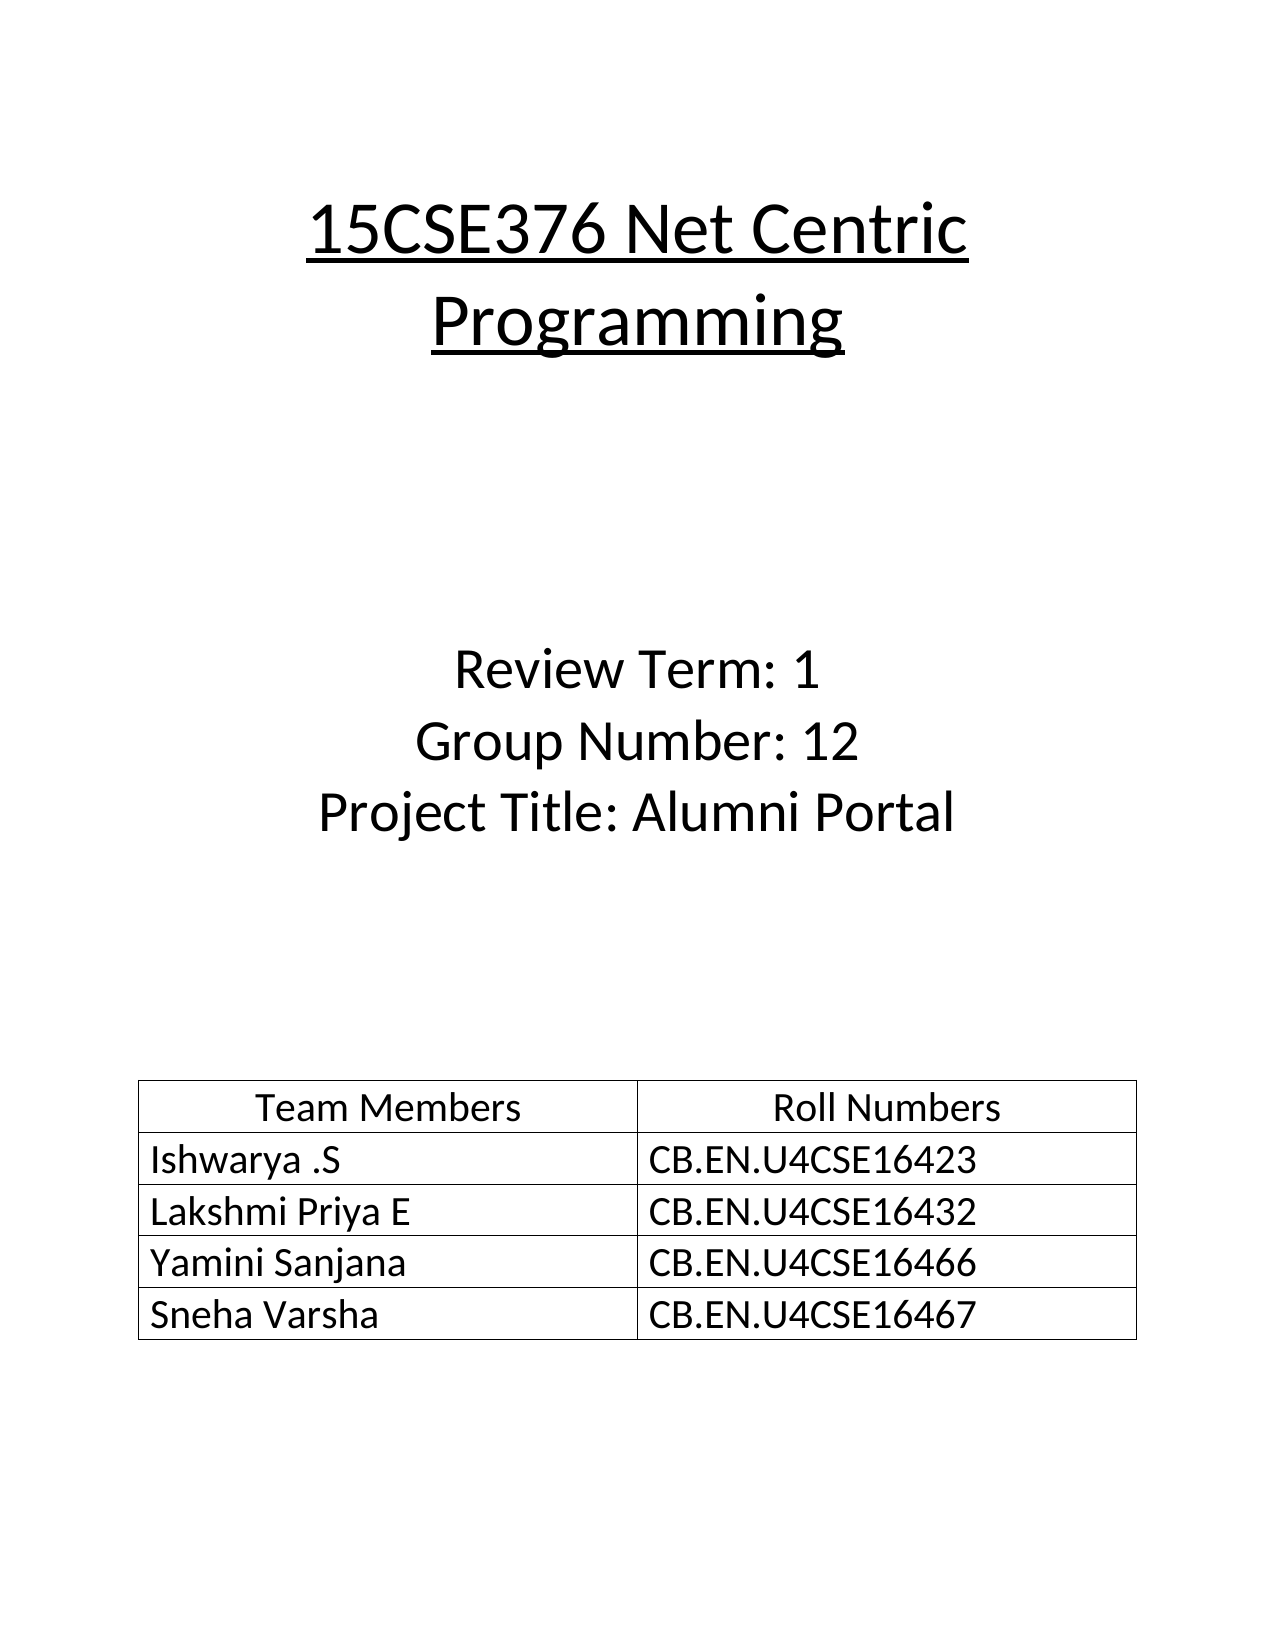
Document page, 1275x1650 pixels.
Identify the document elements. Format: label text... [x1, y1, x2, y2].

table_cell Ishwarya .S [139, 1133, 637, 1183]
table_cell Yamini Sanjana [139, 1236, 637, 1287]
text Project Title: Alumni Portal [150, 774, 1125, 846]
table_header Roll Numbers [638, 1081, 1136, 1132]
table_cell CB.EN.U4CSE16423 [638, 1133, 1136, 1183]
table_cell Sneha Varsha [139, 1288, 637, 1339]
text Review Term: 1 [150, 632, 1125, 703]
table_cell Lakshmi Priya E [139, 1185, 637, 1235]
table_cell CB.EN.U4CSE16466 [638, 1236, 1136, 1287]
table_cell CB.EN.U4CSE16467 [638, 1288, 1136, 1339]
text Group Number: 12 [150, 703, 1125, 774]
text 15CSE376 Net Centric Programming [150, 181, 1125, 364]
table_header Team Members [139, 1081, 637, 1132]
table_cell CB.EN.U4CSE16432 [638, 1185, 1136, 1235]
